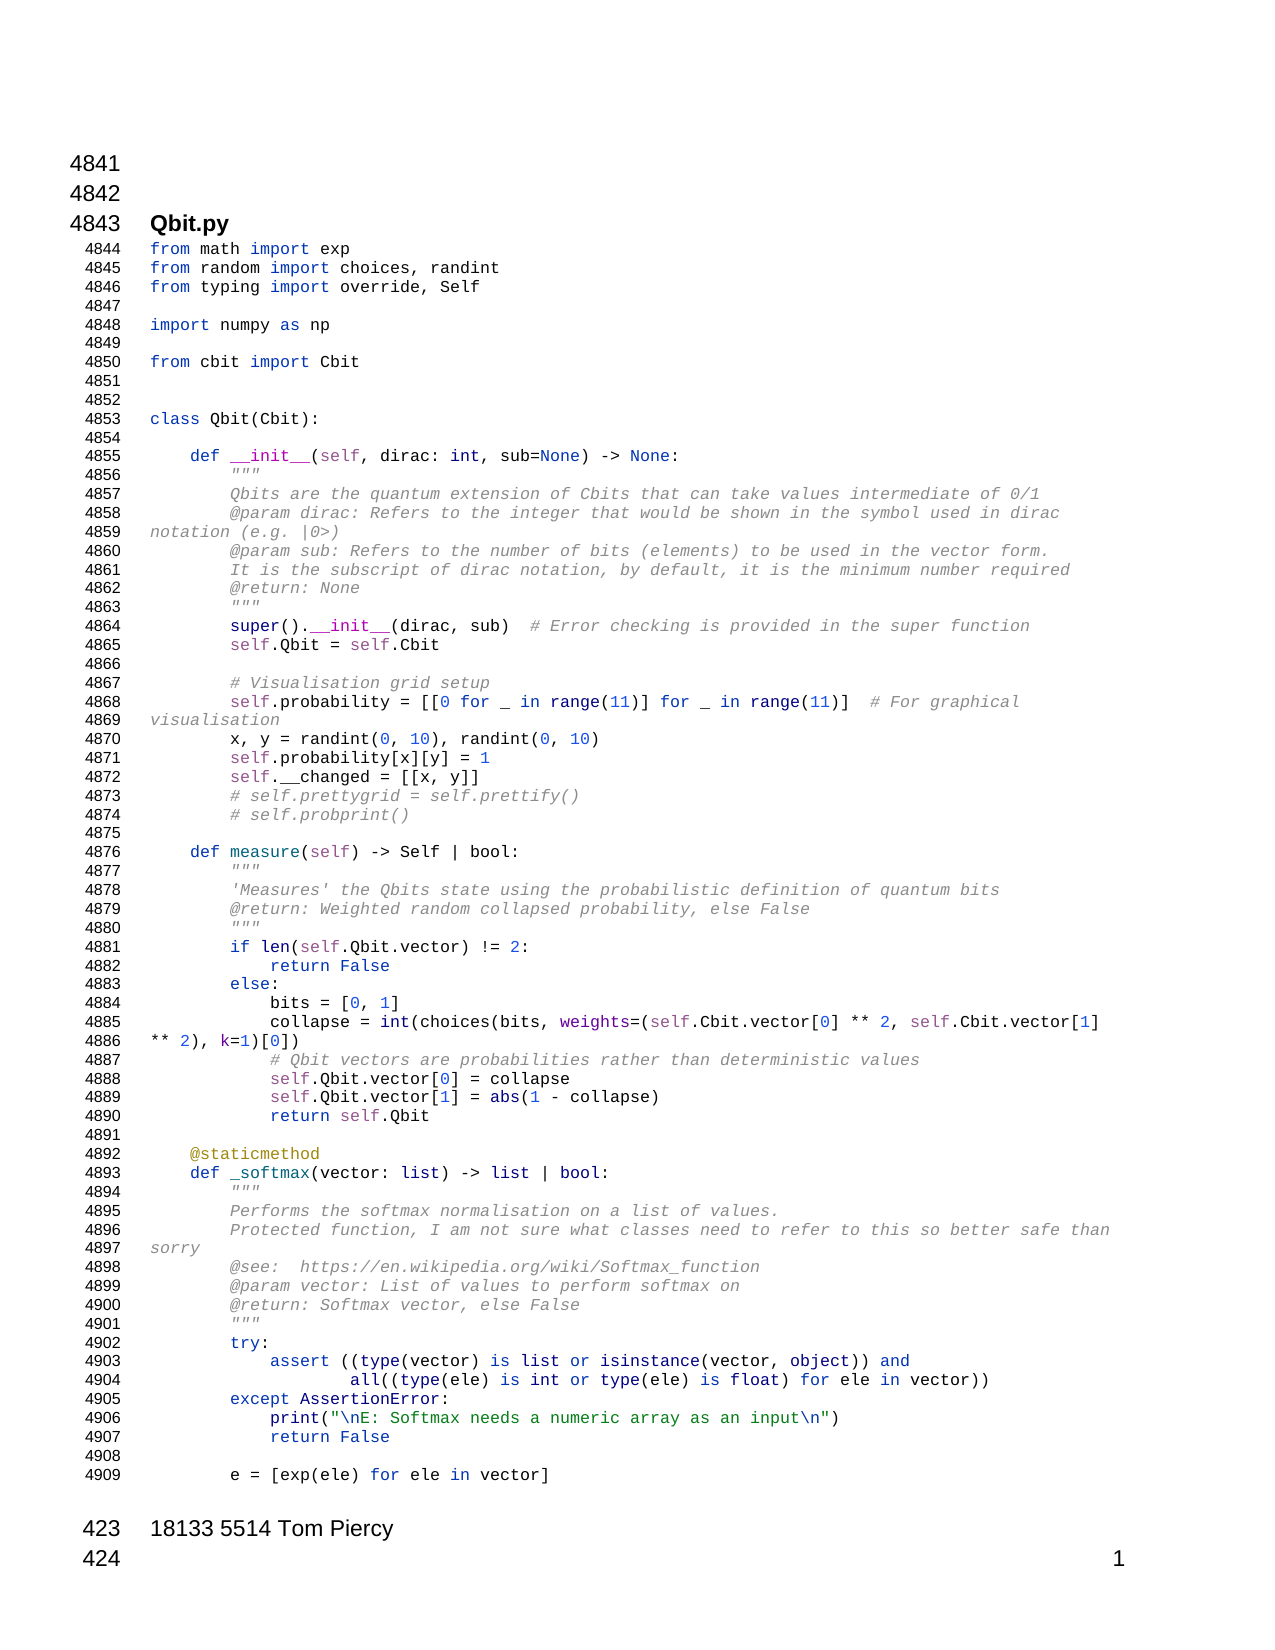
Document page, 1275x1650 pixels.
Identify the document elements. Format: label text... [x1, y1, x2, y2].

picture [261, 1169, 269, 1178]
text Qbit.py [150, 210, 1125, 237]
picture [233, 848, 239, 857]
picture [283, 1169, 289, 1178]
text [150, 241, 1125, 1485]
